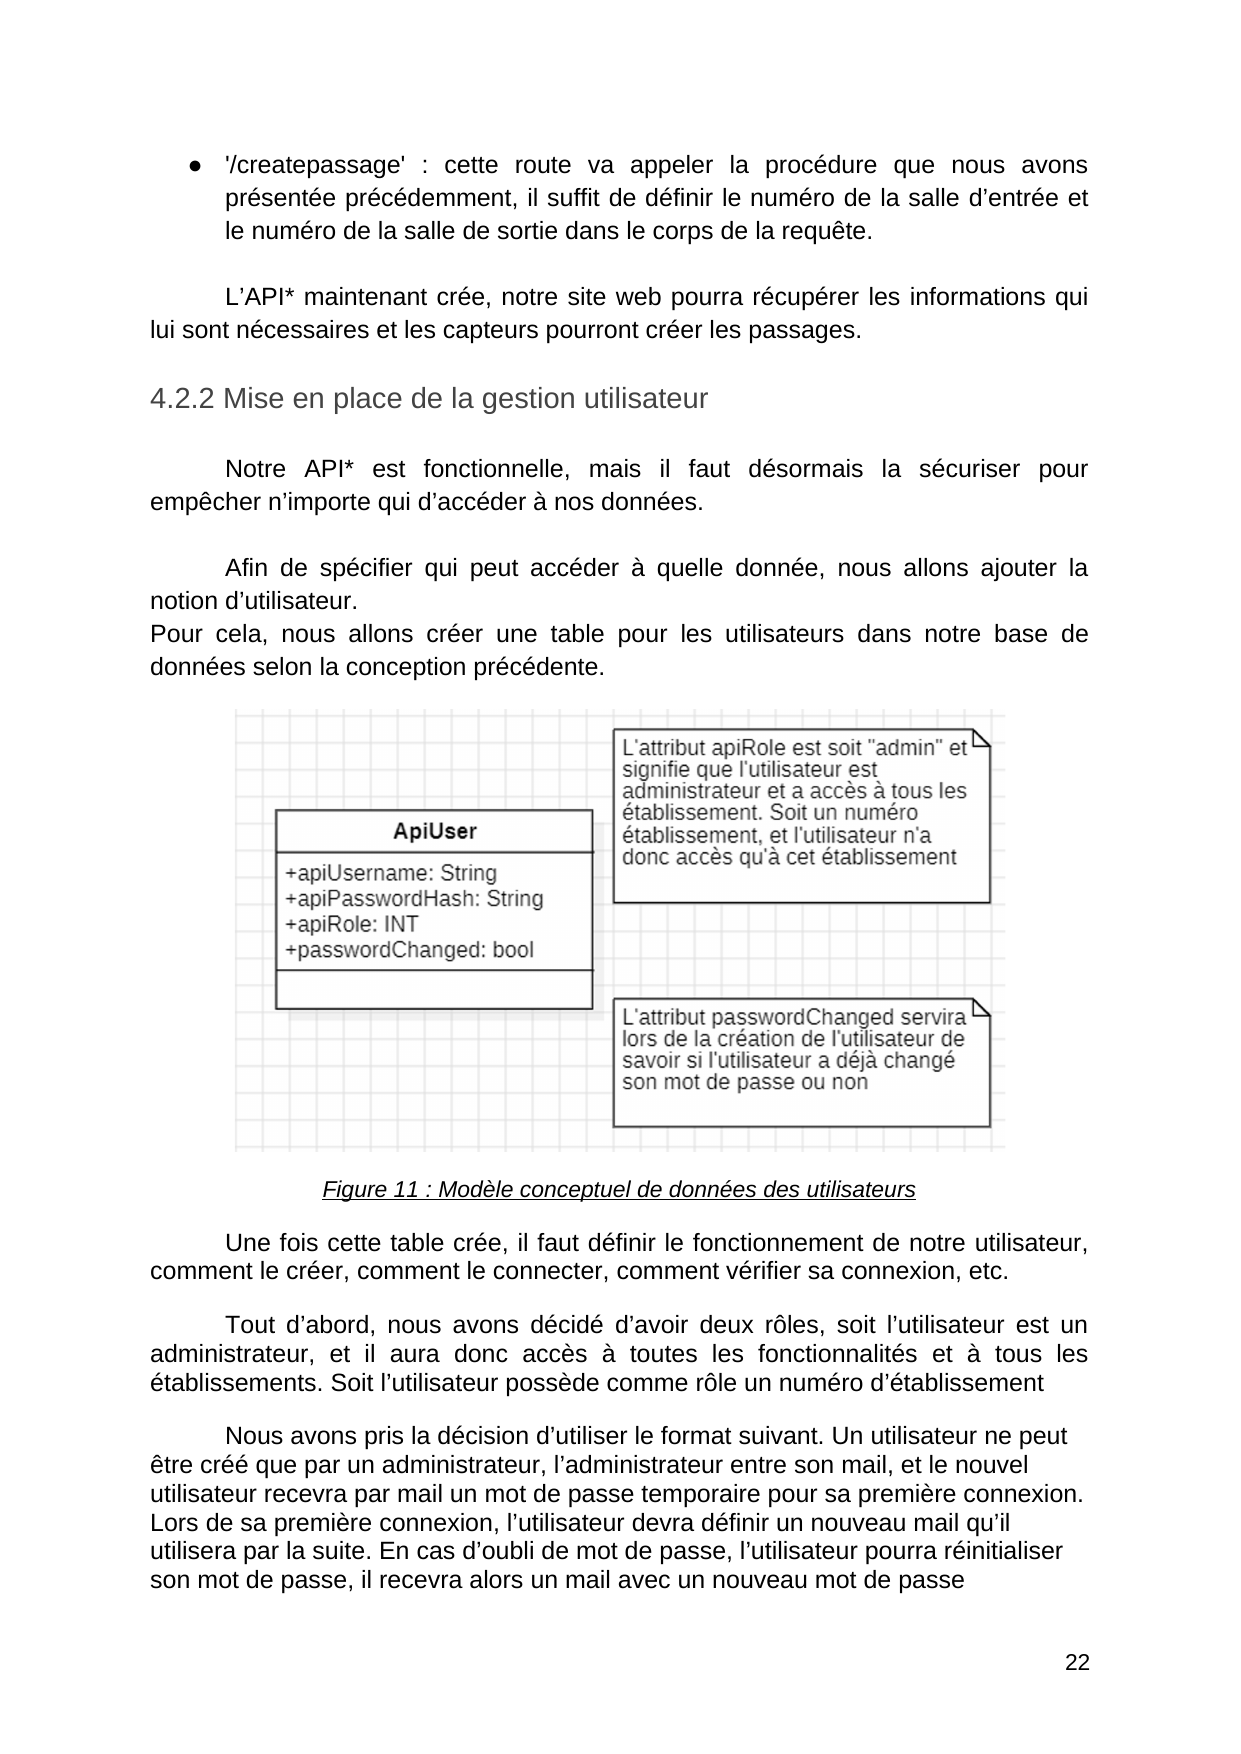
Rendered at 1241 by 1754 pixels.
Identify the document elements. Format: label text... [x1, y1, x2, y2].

subtitle Figure 11 : Modèle conceptuel de données des utilisateurs [150, 1176, 1090, 1203]
text Une fois cette table crée, il faut définir le fonctionnement de notre utilisateur, comment le créer, comment le connecter, comment vérifier sa connexion, etc. [150, 1228, 1090, 1285]
subtitle 4.2.2 Mise en place de la gestion utilisateur [150, 381, 1090, 415]
text Notre API* est fonctionnelle, mais il faut désormais la sécuriser pour empêcher n’importe qui d’accéder à nos données. [150, 453, 1090, 515]
text Afin de spécifier qui peut accéder à quelle donnée, nous allons ajouter la notion d’utilisateur. [150, 553, 1090, 614]
text L’API* maintenant crée, notre site web pourra récupérer les informations qui lui sont nécessaires et les capteurs pourront créer les passages. [150, 282, 1090, 344]
text Pour cela, nous allons créer une table pour les utilisateurs dans notre base de données selon la conception précédente. [150, 619, 1090, 680]
text Tout d’abord, nous avons décidé d’avoir deux rôles, soit l’utilisateur est un administrateur, et il aura donc accès à toutes les fonctionnalités et à tous les établissements. Soit l’utilisateur possède comme rôle un numéro d’établissement [150, 1310, 1090, 1396]
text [150, 1421, 1090, 1594]
list '/createpassage' : cette route va appeler la procédure que nous avons présentée précédemment, il suffit de définir le numéro de la salle d’entrée et le numéro de la salle de sortie dans le corps de la requête. [187, 150, 1090, 245]
picture [234, 709, 1006, 1152]
